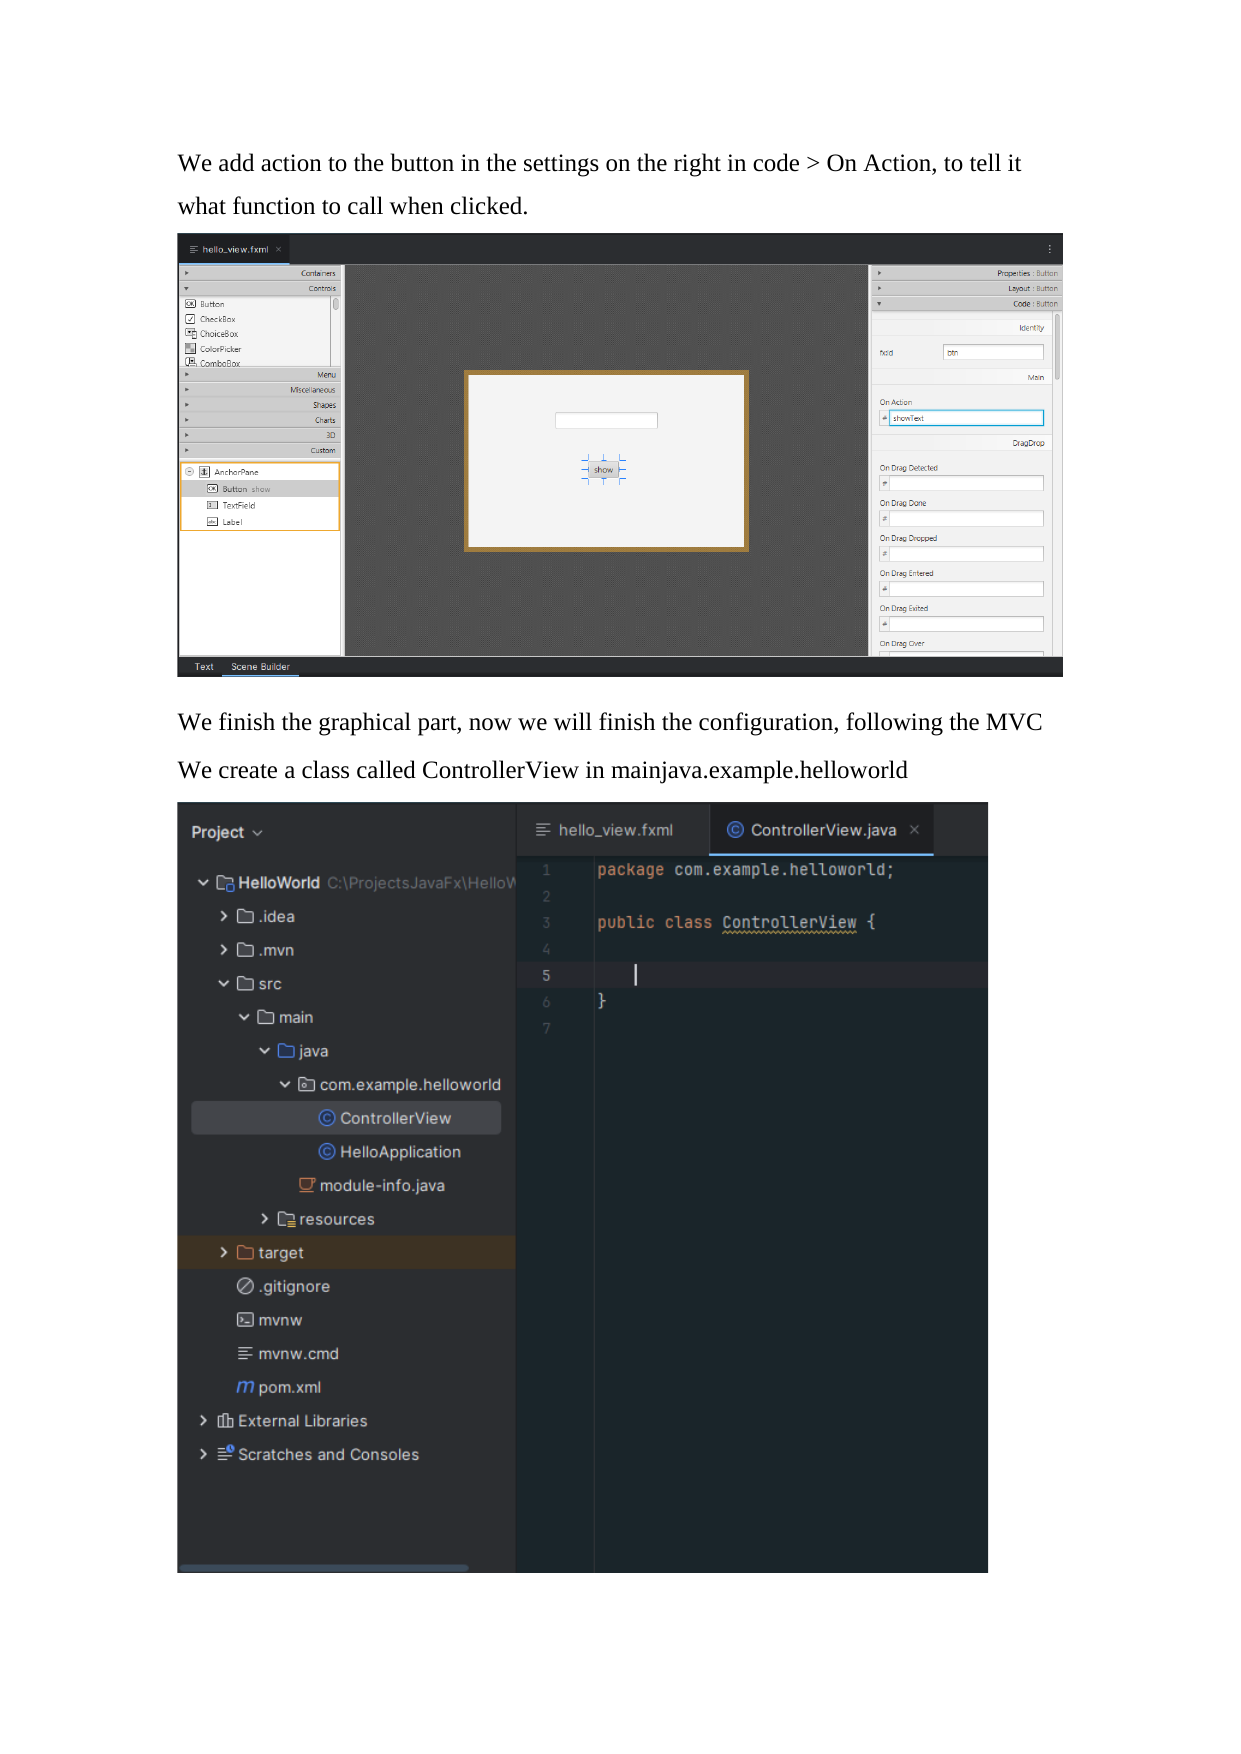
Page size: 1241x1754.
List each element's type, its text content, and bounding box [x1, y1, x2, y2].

picture [177, 802, 989, 1573]
picture [177, 233, 1063, 677]
text We add action to the button in the settings on the right in code > On Action, to tell it what function to call when clicked. [177, 148, 1063, 233]
text We create a class called ControllerView in mainjava.example.helloworld [177, 755, 1063, 783]
text We finish the graphical part, now we will finish the configuration, following the MVC [177, 707, 1063, 736]
